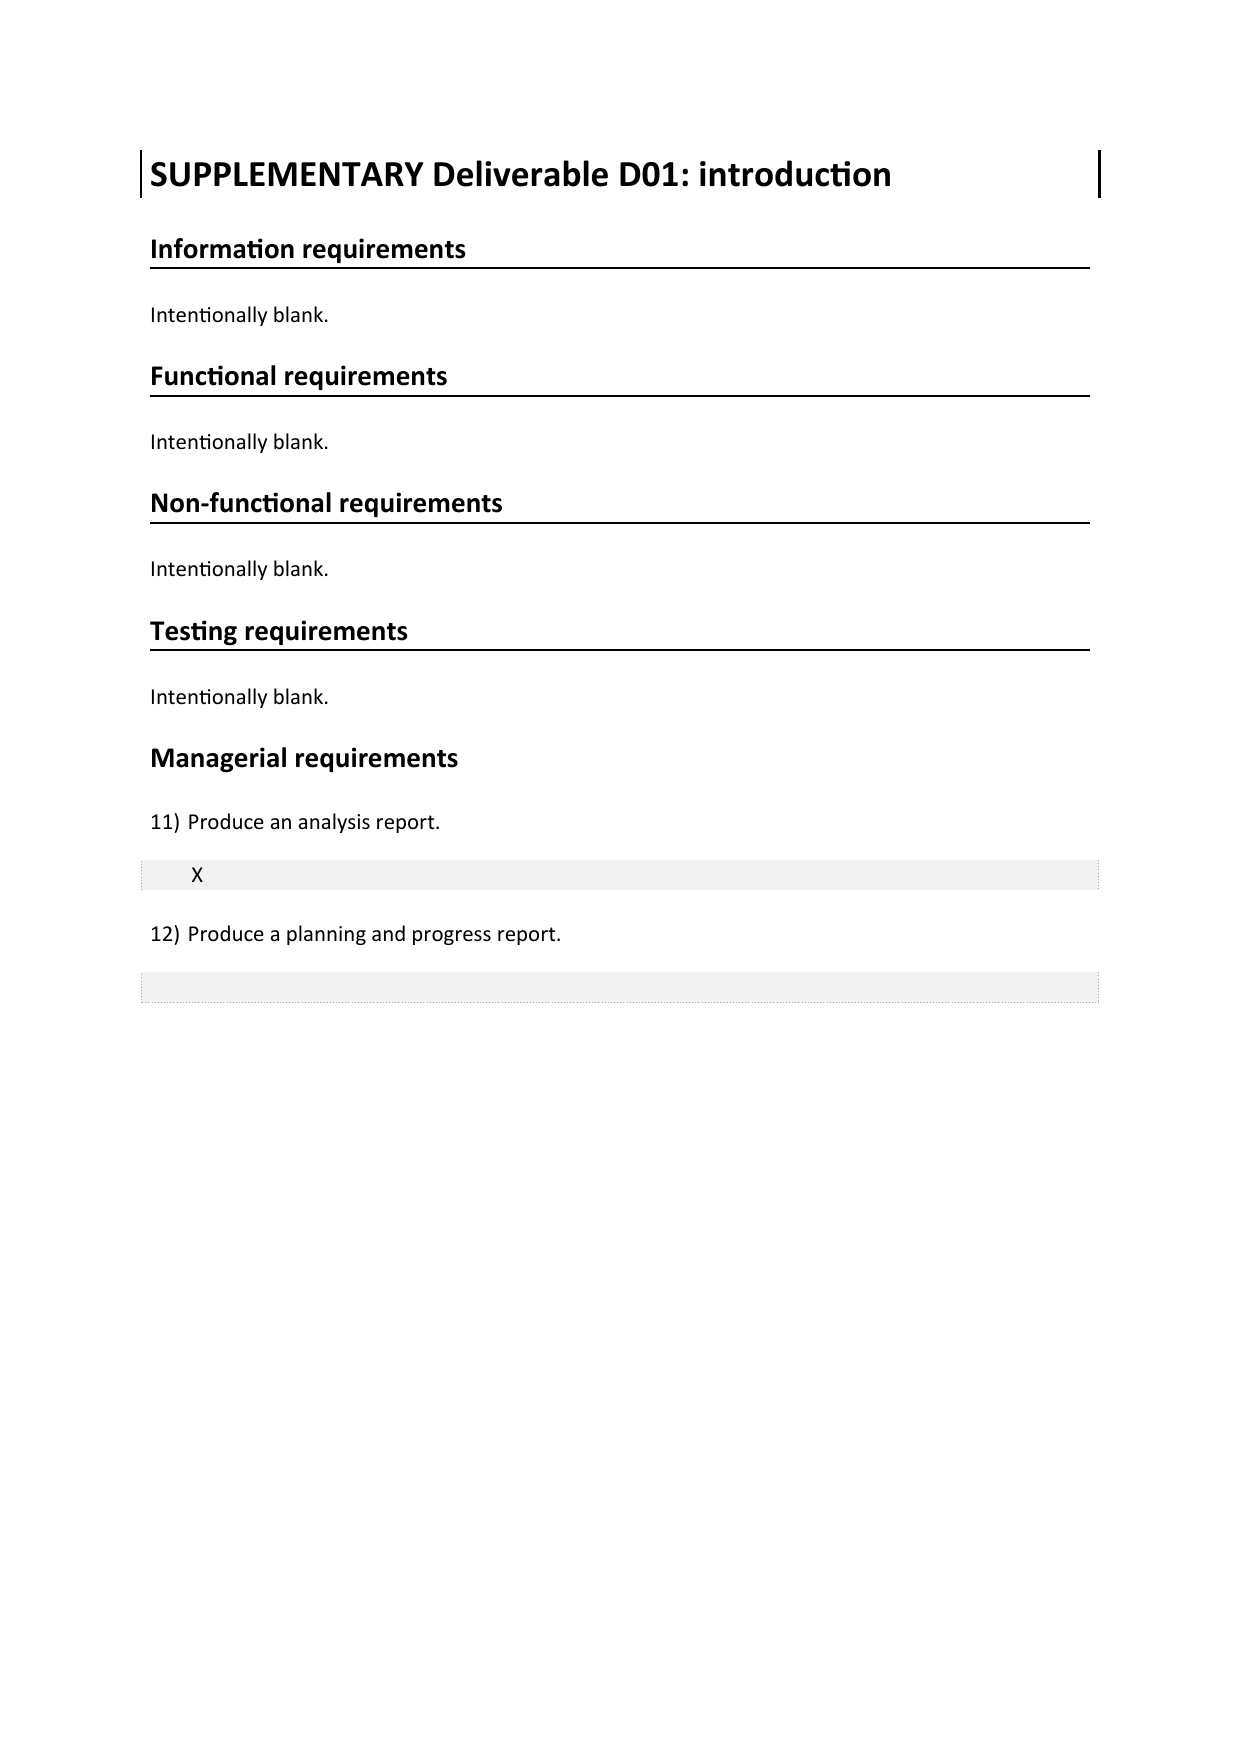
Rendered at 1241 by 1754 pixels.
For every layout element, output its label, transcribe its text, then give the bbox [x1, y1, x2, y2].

list Produce a planning and progress report. [150, 919, 1090, 947]
text Functional requirements [150, 357, 1090, 395]
text Testing requirements [150, 612, 1090, 649]
text Non-functional requirements [150, 484, 1090, 522]
text Intentionally blank. [150, 300, 1090, 328]
text Information requirements [150, 230, 1090, 267]
text SUPPLEMENTARY Deliverable D01: introduction [142, 150, 1098, 198]
text Intentionally blank. [150, 682, 1090, 710]
list Produce an analysis report. [150, 807, 1090, 835]
text X [141, 860, 1099, 890]
text Managerial requirements [150, 739, 1090, 777]
text Intentionally blank. [150, 554, 1090, 582]
text Intentionally blank. [150, 427, 1090, 455]
